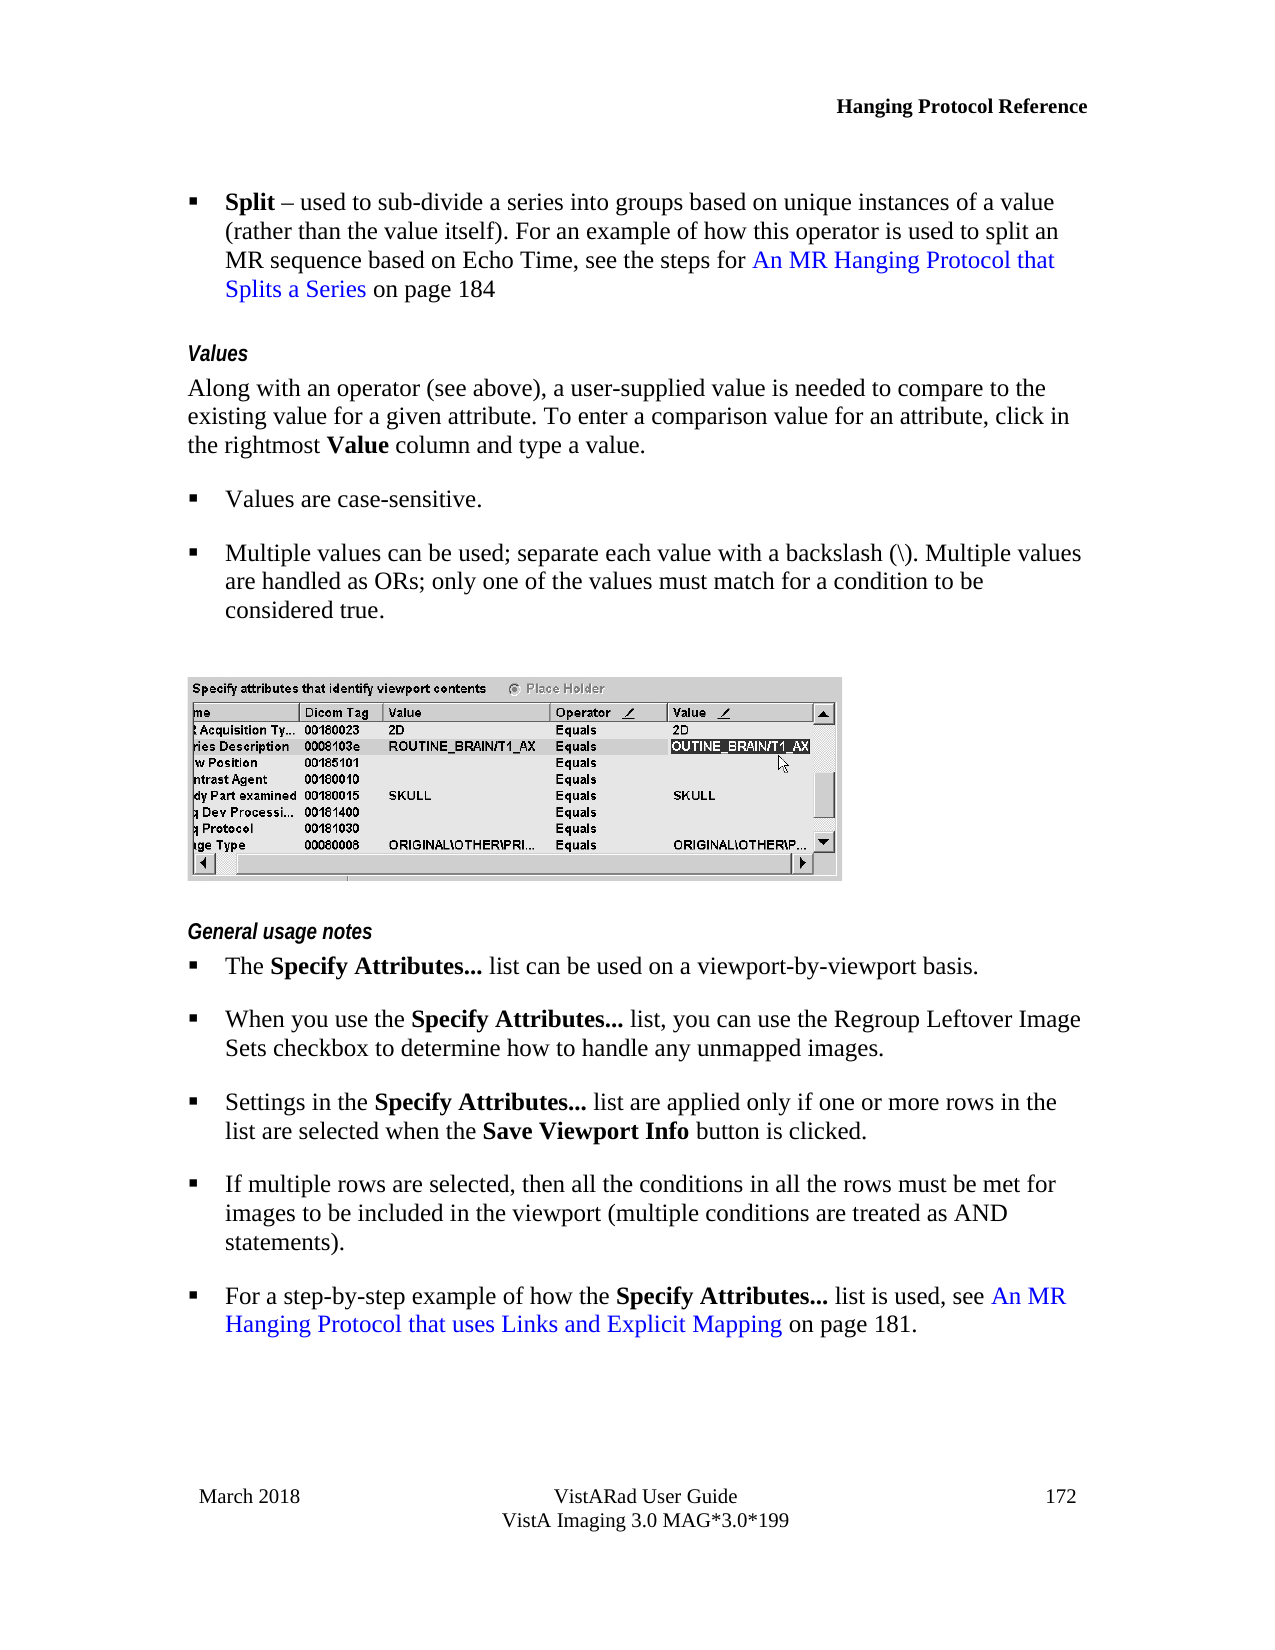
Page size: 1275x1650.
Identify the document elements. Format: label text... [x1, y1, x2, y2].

list Values are case-sensitive. [187, 484, 1087, 513]
list For a step-by-step example of how the Specify Attributes... list is used, see An MR Hanging Protocol that uses Links and Explicit Mapping on page . [187, 1281, 1087, 1338]
text General usage notes [187, 918, 1087, 944]
list Settings in the Specify Attributes... list are applied only if one or more rows in the list are selected when the Save Viewport Info button is clicked. [187, 1087, 1087, 1144]
text Along with an operator (see above), a user-supplied value is needed to compare to the existing value for a given attribute. To enter a comparison value for an attribute, click in the rightmost Value column and type a value. [187, 373, 1087, 459]
list Split – used to sub-divide a series into groups based on unique instances of a value (rather than the value itself). For an example of how this operator is used to split an MR sequence based on Echo Time, see the steps for An MR Hanging Protocol that Splits a Series on page [187, 187, 1087, 302]
list Multiple values can be used; separate each value with a backslash (\). Multiple values are handled as ORs; only one of the values must match for a condition to be considered true. [187, 538, 1087, 624]
text Values [187, 340, 1087, 366]
list If multiple rows are selected, then all the conditions in all the rows must be met for images to be included in the viewport (multiple conditions are treated as AND statements). [187, 1169, 1087, 1256]
list When you use the Specify Attributes... list, you can use the Regroup Leftover Image Sets checkbox to determine how to handle any unmapped images. [187, 1004, 1087, 1062]
list The Specify Attributes... list can be used on a viewport-by-viewport basis. [187, 951, 1087, 979]
